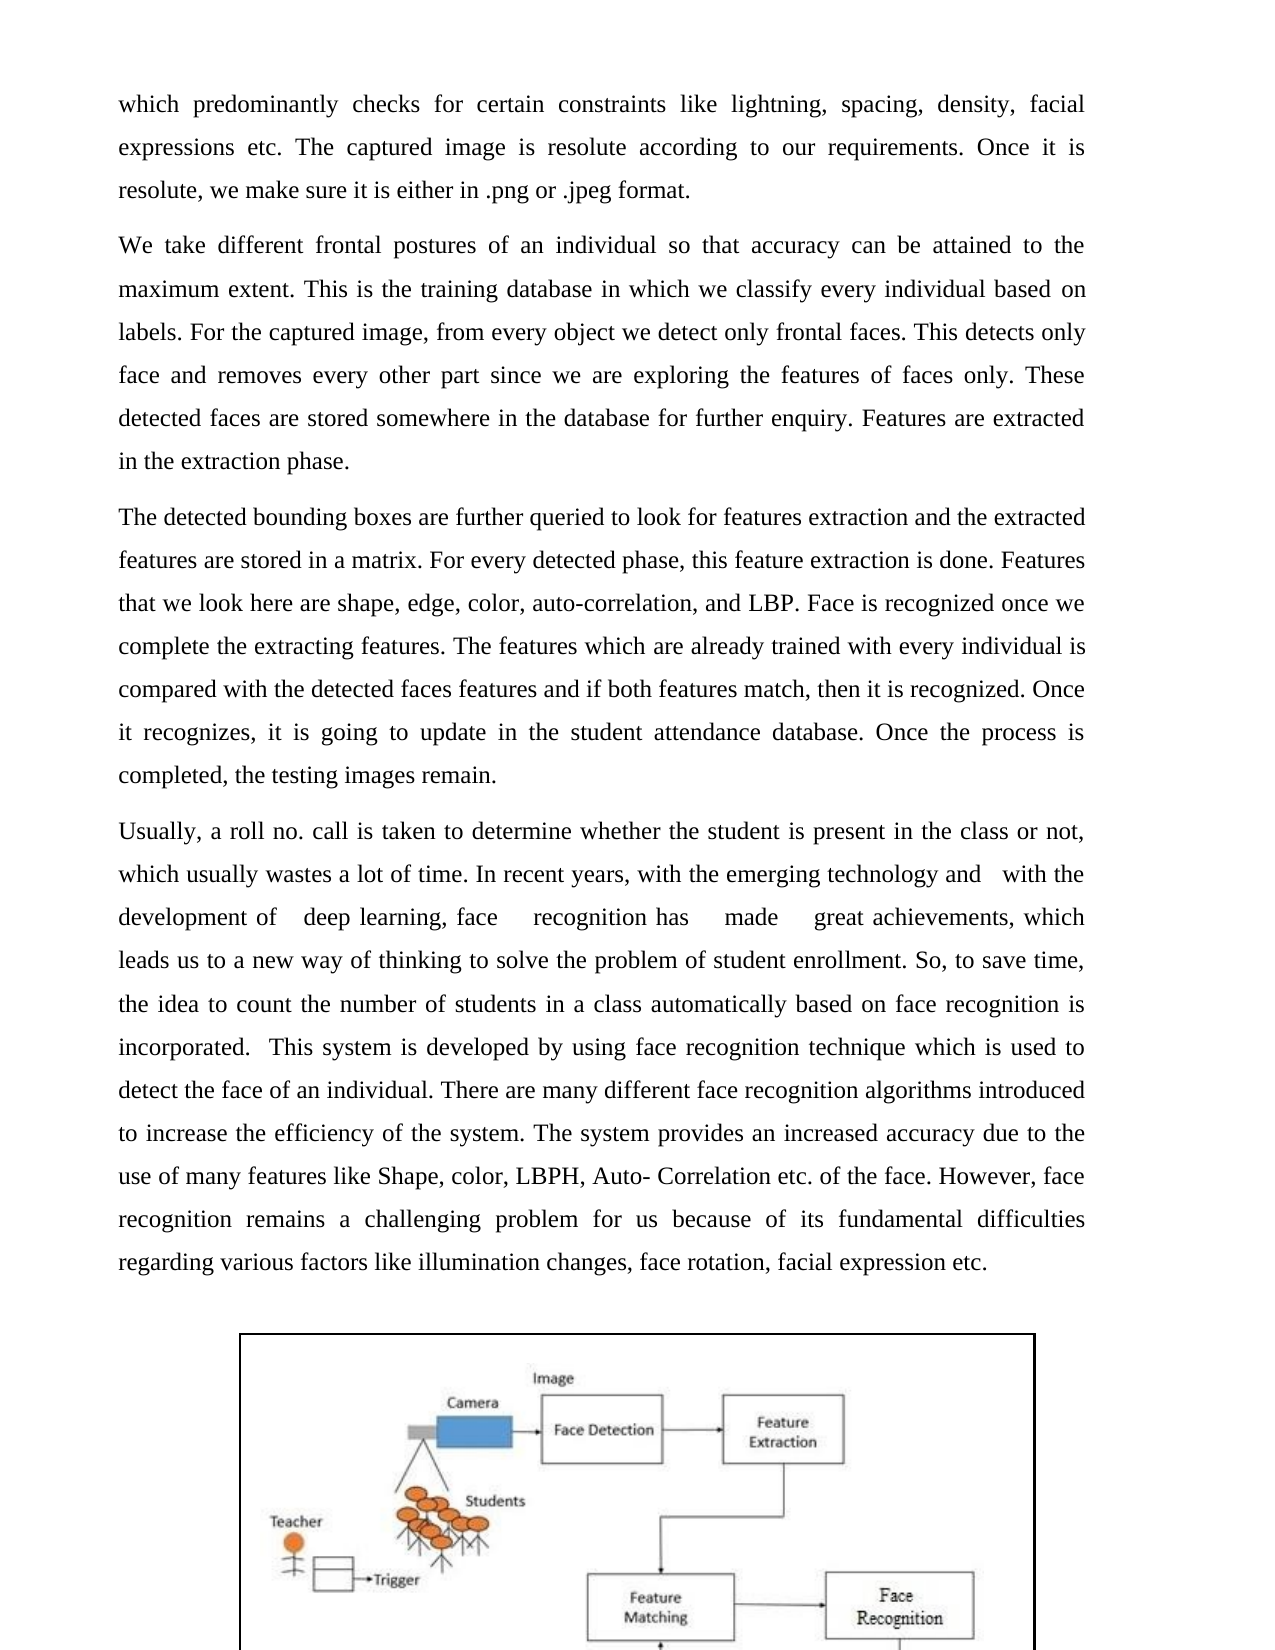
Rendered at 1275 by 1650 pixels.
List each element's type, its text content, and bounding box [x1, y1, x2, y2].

text The detected bounding boxes are further queried to look for features extraction and the extracted features are stored in a matrix. For every detected phase, this feature extraction is done. Features that we look here are shape, edge, color, auto-correlation, and LBP. Face is recognized once we complete the extracting features. The features which are already trained with every individual is compared with the detected faces features and if both features match, then it is recognized. Once it recognizes, it is going to update in the student attendance database. Once the process is completed, the testing images remain. [118, 502, 1086, 789]
picture [260, 1363, 984, 1650]
text We take different frontal postures of an individual so that accuracy can be attained to the maximum extent. This is the training database in which we classify every individual based on labels. For the captured image, from every object we detect only frontal faces. This detects only face and removes every other part since we are exploring the features of faces only. These detected faces are stored somewhere in the database for further enquiry. Features are extracted in the extraction phase. [118, 231, 1086, 475]
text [118, 89, 1086, 204]
text Usually, a roll no. call is taken to determine whether the student is present in the class or not, which usually wastes a lot of time. In recent years, with the emerging technology and with the development of deep learning, face recognition has made great achievements, which leads us to a new way of thinking to solve the problem of student enrollment. So, to save time, the idea to count the number of students in a class automatically based on face recognition is incorporated. This system is developed by using face recognition technique which is used to detect the face of an individual. There are many different face recognition algorithms introduced to increase the efficiency of the system. The system provides an increased accuracy due to the use of many features like Shape, color, LBPH, Auto- Correlation etc. of the face. However, face recognition remains a challenging problem for us because of its fundamental difficulties regarding various factors like illumination changes, face rotation, facial expression etc. [118, 816, 1086, 1276]
